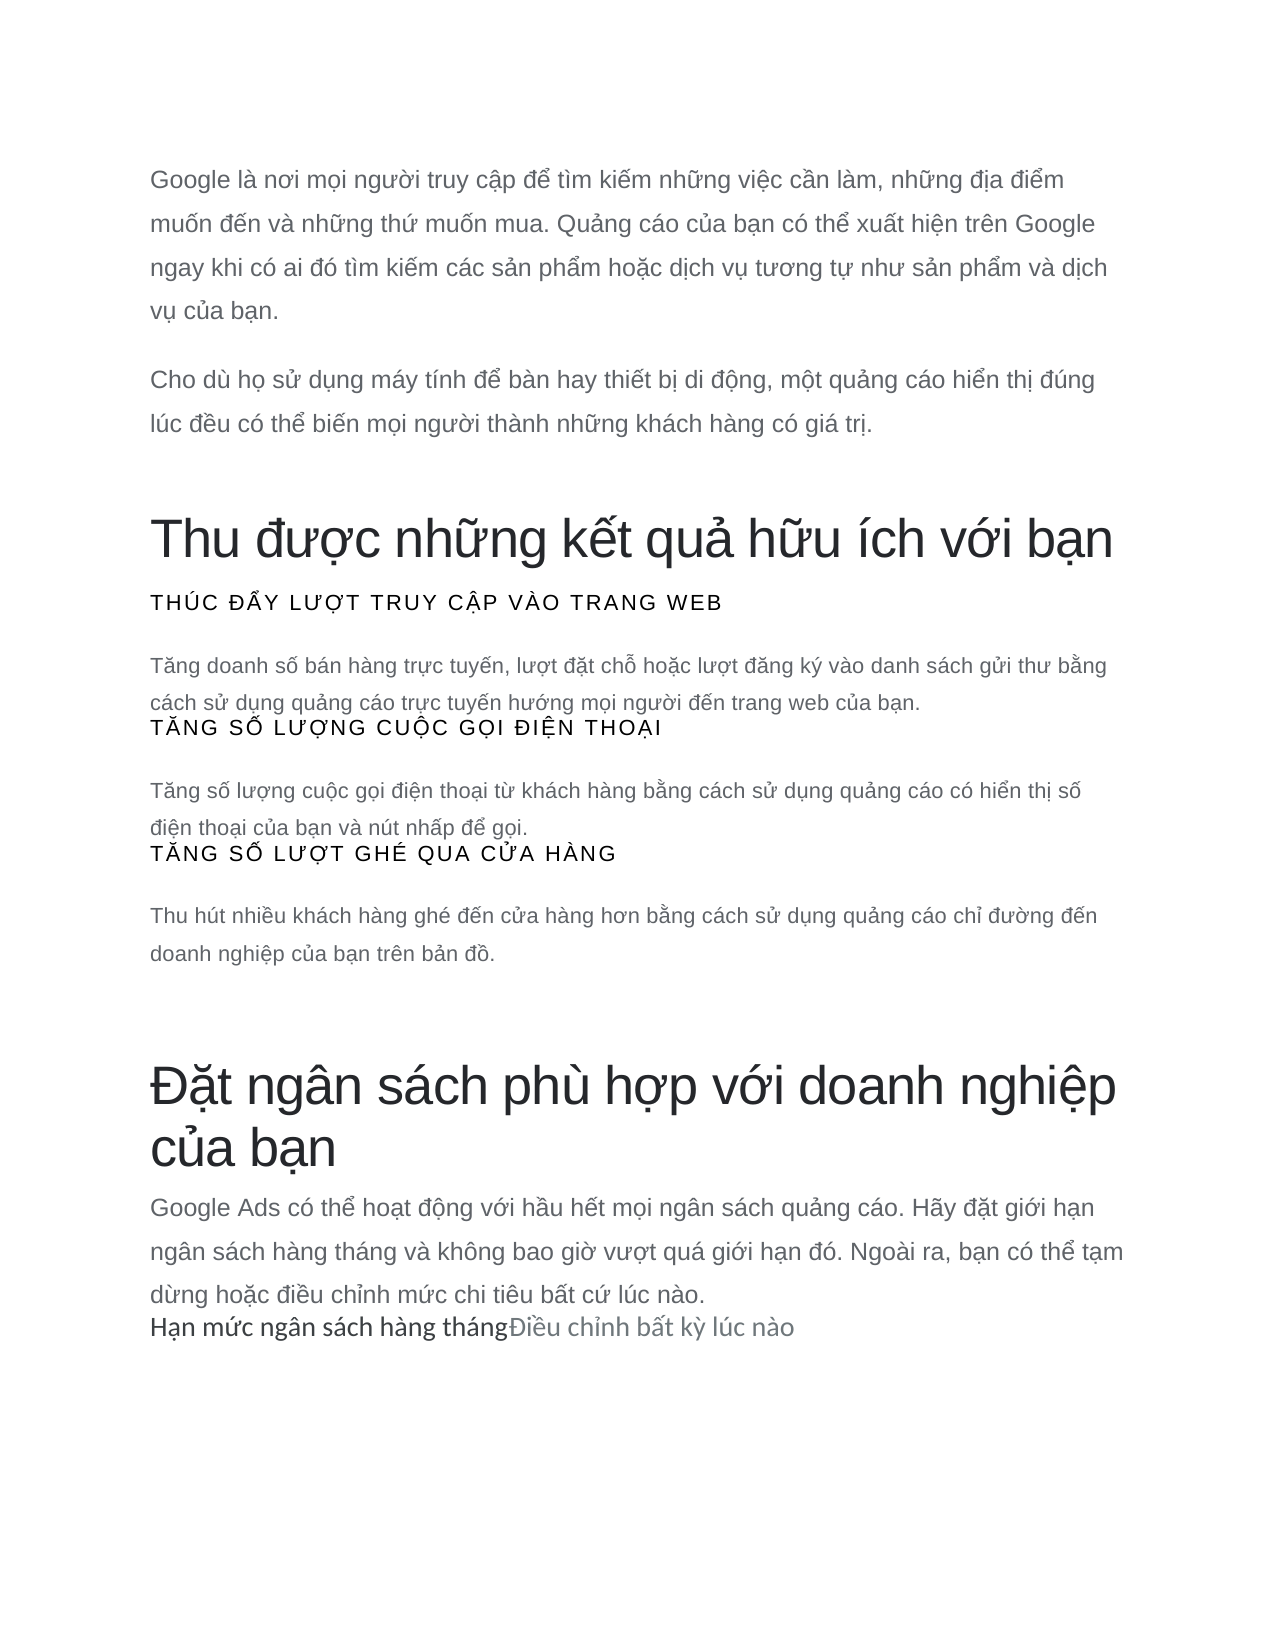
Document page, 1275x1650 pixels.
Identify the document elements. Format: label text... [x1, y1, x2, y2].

text TĂNG SỐ LƯỢNG CUỘC GỌI ĐIỆN THOẠI [150, 715, 1125, 741]
text Thu hút nhiều khách hàng ghé đến cửa hàng hơn bằng cách sử dụng quảng cáo chỉ đường đến doanh nghiệp của bạn trên bản đồ. [150, 891, 1125, 966]
text Thu được những kết quả hữu ích với bạn [150, 506, 1125, 568]
text TĂNG SỐ LƯỢT GHÉ QUA CỬA HÀNG [150, 841, 1125, 866]
text Google Ads có thể hoạt động với hầu hết mọi ngân sách quảng cáo. Hãy đặt giới hạn ngân sách hàng tháng và không bao giờ vượt quá giới hạn đó. Ngoài ra, bạn có thể tạm dừng hoặc điều chỉnh mức chi tiêu bất cứ lúc nào. [150, 1178, 1125, 1309]
text Tăng số lượng cuộc gọi điện thoại từ khách hàng bằng cách sử dụng quảng cáo có hiển thị số điện thoại của bạn và nút nhấp để gọi. [150, 766, 1125, 841]
text THÚC ĐẨY LƯỢT TRUY CẬP VÀO TRANG WEB [150, 590, 1125, 615]
text Hạn mức ngân sách hàng thángĐiều chỉnh bất kỳ lúc nào [150, 1309, 1125, 1343]
text Tăng doanh số bán hàng trực tuyến, lượt đặt chỗ hoặc lượt đăng ký vào danh sách gửi thư bằng cách sử dụng quảng cáo trực tuyến hướng mọi người đến trang web của bạn. [150, 640, 1125, 715]
text Google là nơi mọi người truy cập để tìm kiếm những việc cần làm, những địa điểm muốn đến và những thứ muốn mua. Quảng cáo của bạn có thể xuất hiện trên Google ngay khi có ai đó tìm kiếm các sản phẩm hoặc dịch vụ tương tự như sản phẩm và dịch vụ của bạn. [150, 150, 1125, 325]
text Đặt ngân sách phù hợp với doanh nghiệp của bạn [150, 1053, 1125, 1178]
text Cho dù họ sử dụng máy tính để bàn hay thiết bị di động, một quảng cáo hiển thị đúng lúc đều có thể biến mọi người thành những khách hàng có giá trị. [150, 350, 1125, 437]
